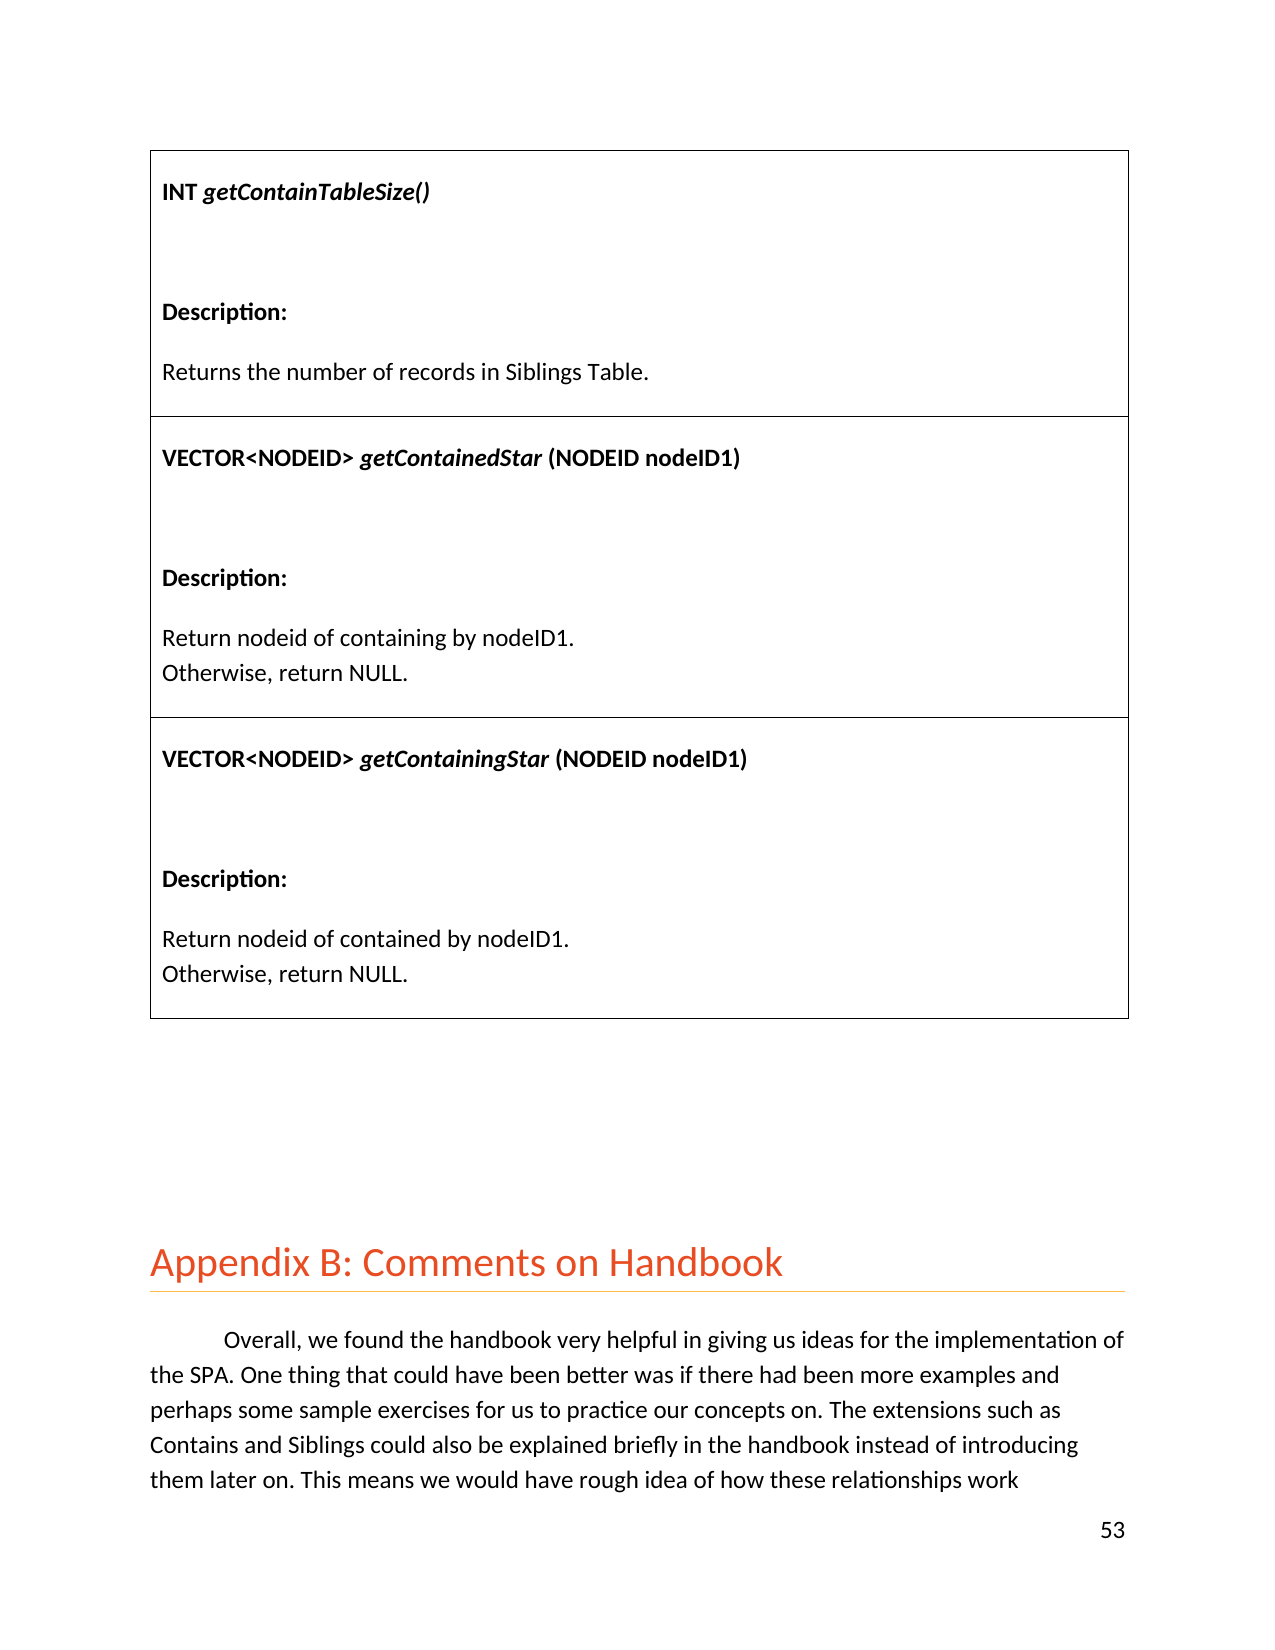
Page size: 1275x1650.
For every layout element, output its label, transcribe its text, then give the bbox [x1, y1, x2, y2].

table_cell INT getContainTableSize() Description: Returns the number of records in Siblings Table. [151, 151, 1128, 416]
table_cell VECTOR<NODEID> getContainedStar (NODEID nodeID1) Description: Return nodeid of containing by nodeID1. Otherwise, return NULL. [151, 417, 1128, 717]
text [150, 1325, 1125, 1495]
subtitle Appendix B: Comments on Handbook [150, 1236, 1125, 1291]
table_cell VECTOR<NODEID> getContainingStar (NODEID nodeID1) Description: Return nodeid of contained by nodeID1. Otherwise, return NULL. [151, 718, 1128, 1017]
